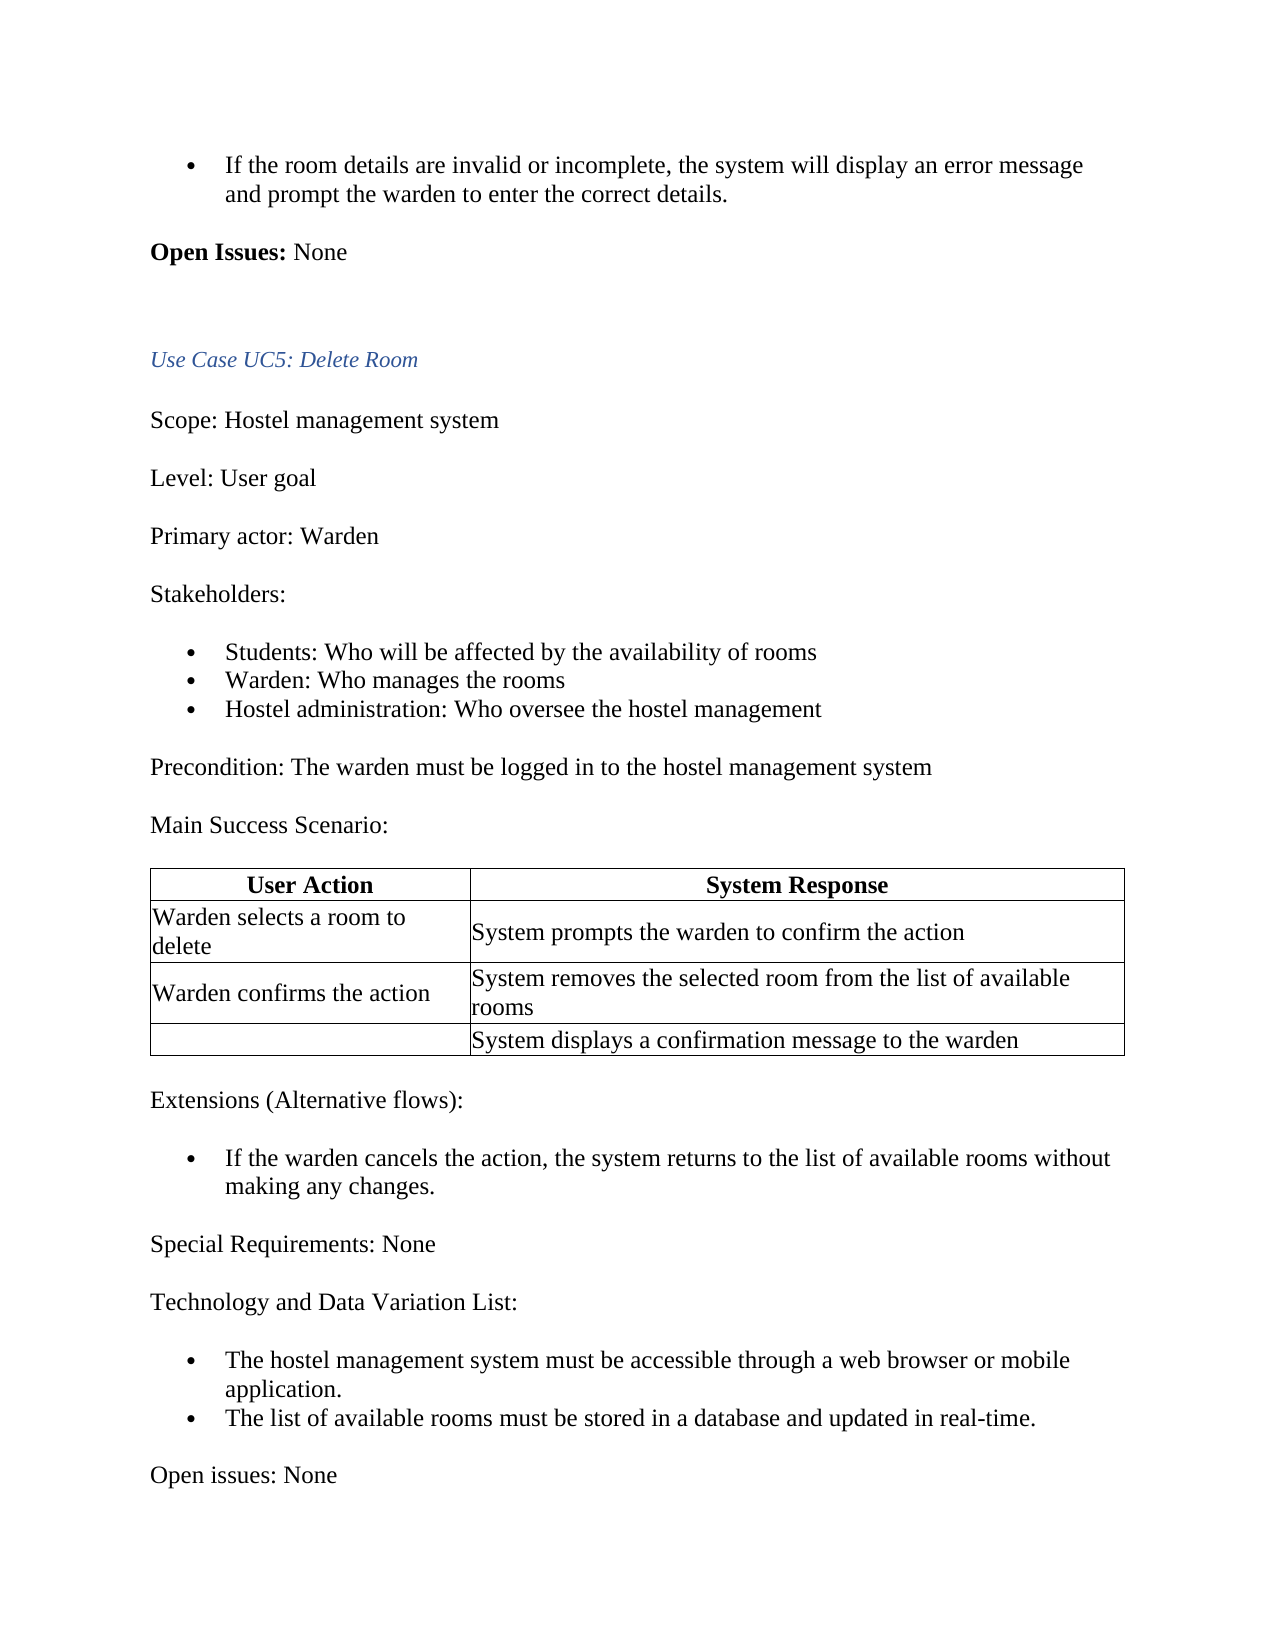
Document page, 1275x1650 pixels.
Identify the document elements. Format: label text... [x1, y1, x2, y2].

table_cell [151, 1024, 470, 1055]
text Main Success Scenario: [150, 810, 1125, 839]
list The hostel management system must be accessible through a web browser or mobile application. [187, 1345, 1125, 1403]
table_cell Warden selects a room to delete [151, 901, 470, 961]
text Primary actor: Warden [150, 521, 1125, 549]
text Extensions (Alternative flows): [150, 1085, 1125, 1113]
text Technology and Data Variation List: [150, 1287, 1125, 1316]
text Level: User goal [150, 463, 1125, 492]
list Students: Who will be affected by the availability of rooms [187, 637, 1125, 665]
text Precondition: The warden must be logged in to the hostel management system [150, 752, 1125, 781]
text Open issues: None [150, 1461, 1125, 1489]
text Stakeholders: [150, 579, 1125, 607]
text Scope: Hostel management system [150, 405, 1125, 434]
subtitle Use Case UC5: Delete Room [150, 346, 1125, 372]
list Hostel administration: Who oversee the hostel management [187, 694, 1125, 723]
table_cell Warden confirms the action [151, 963, 470, 1023]
table_header System Response [471, 869, 1124, 900]
list If the room details are invalid or incomplete, the system will display an error message and prompt the warden to enter the correct details. [187, 150, 1125, 207]
text Special Requirements: None [150, 1229, 1125, 1258]
list If the warden cancels the action, the system returns to the list of available rooms without making any changes. [187, 1143, 1125, 1200]
table_cell System prompts the warden to confirm the action [471, 901, 1124, 961]
table_cell System removes the selected room from the list of available rooms [471, 963, 1124, 1023]
table_cell System displays a confirmation message to the warden [471, 1024, 1124, 1055]
text Open Issues: None [150, 237, 1125, 265]
list Warden: Who manages the rooms [187, 665, 1125, 694]
list The list of available rooms must be stored in a database and updated in real-time. [187, 1403, 1125, 1431]
table_header User Action [151, 869, 470, 900]
